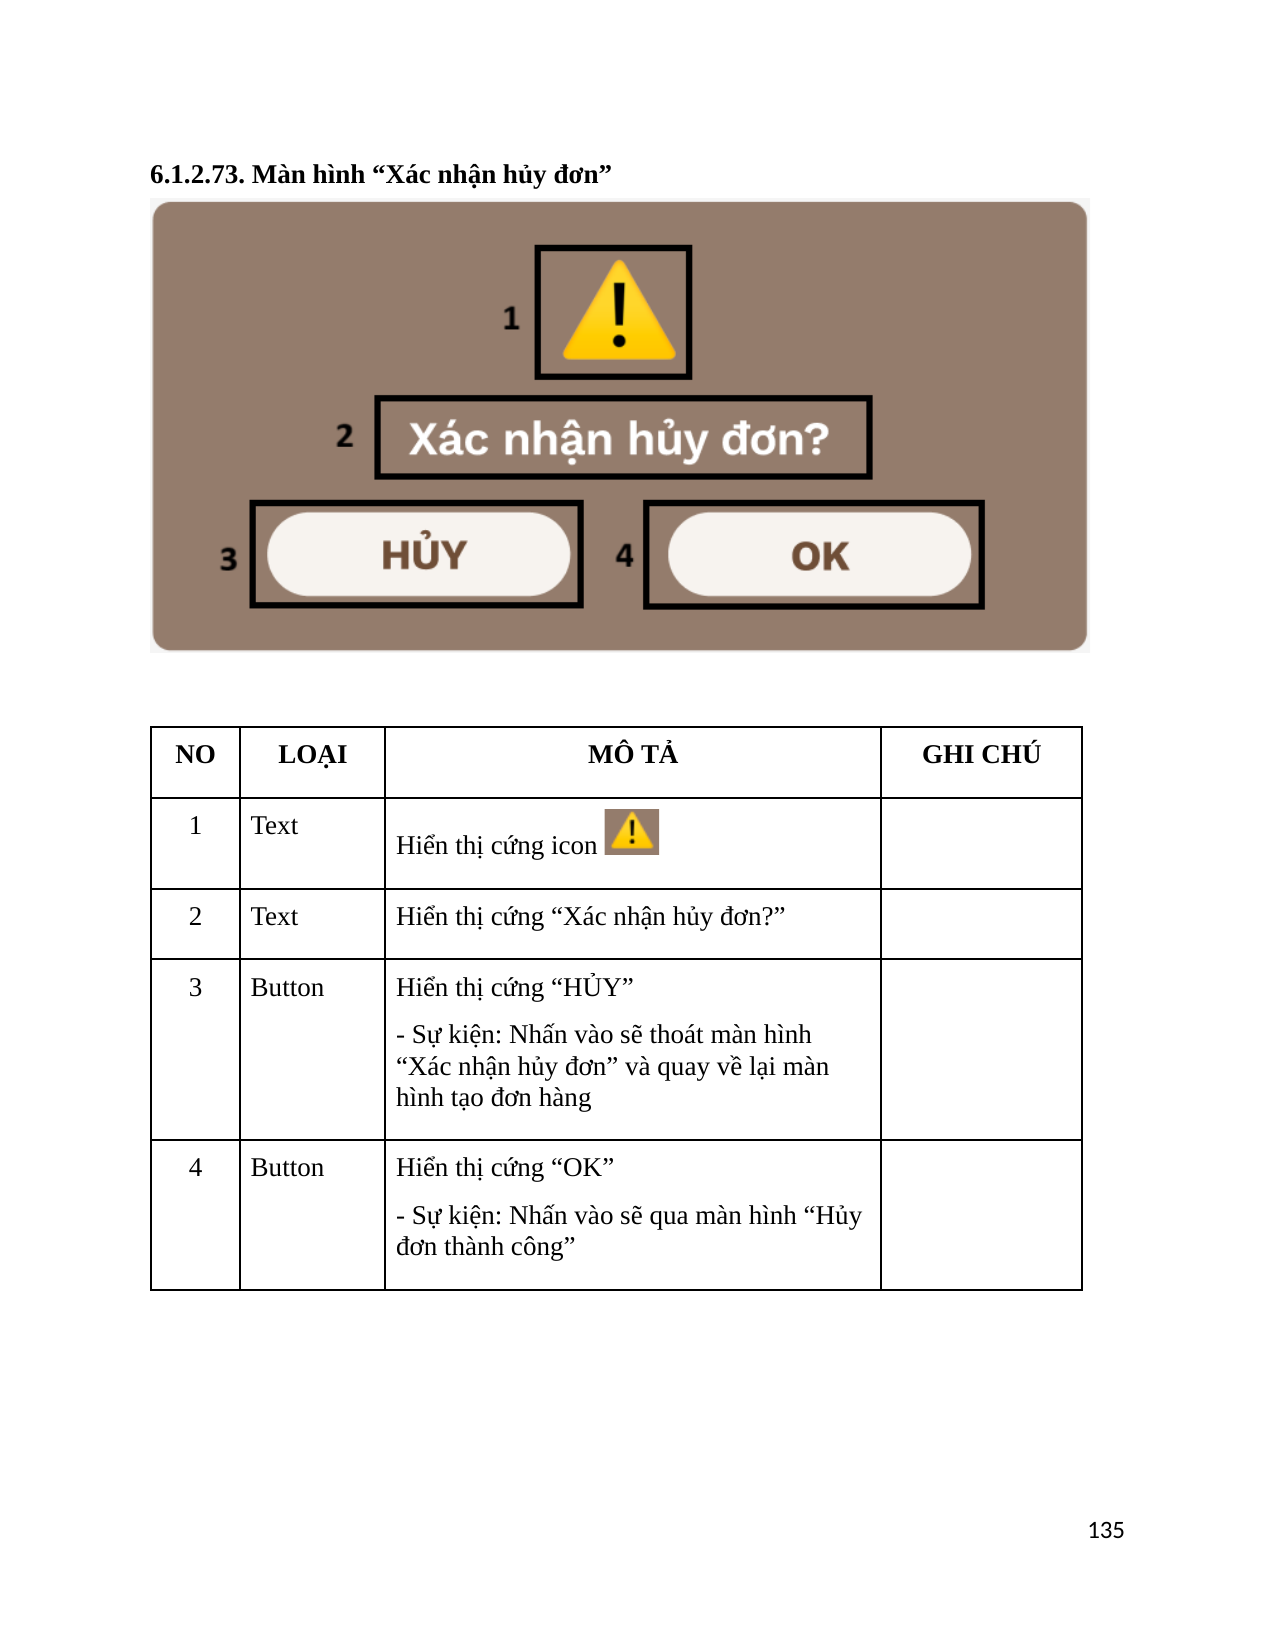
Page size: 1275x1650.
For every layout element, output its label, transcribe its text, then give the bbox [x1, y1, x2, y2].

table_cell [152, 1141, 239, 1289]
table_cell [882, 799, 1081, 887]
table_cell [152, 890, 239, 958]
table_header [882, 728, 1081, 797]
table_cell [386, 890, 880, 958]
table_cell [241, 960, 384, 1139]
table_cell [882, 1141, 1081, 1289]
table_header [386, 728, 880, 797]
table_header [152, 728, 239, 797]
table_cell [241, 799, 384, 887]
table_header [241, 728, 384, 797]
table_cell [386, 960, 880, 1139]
subtitle 6.1.2.73. Màn hình “Xác nhận hủy đơn” [150, 158, 1125, 189]
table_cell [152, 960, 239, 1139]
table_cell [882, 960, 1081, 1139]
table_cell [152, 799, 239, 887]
picture [604, 809, 660, 855]
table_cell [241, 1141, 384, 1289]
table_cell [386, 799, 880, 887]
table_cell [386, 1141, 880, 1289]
picture [150, 198, 1091, 653]
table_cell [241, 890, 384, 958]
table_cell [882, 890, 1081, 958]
